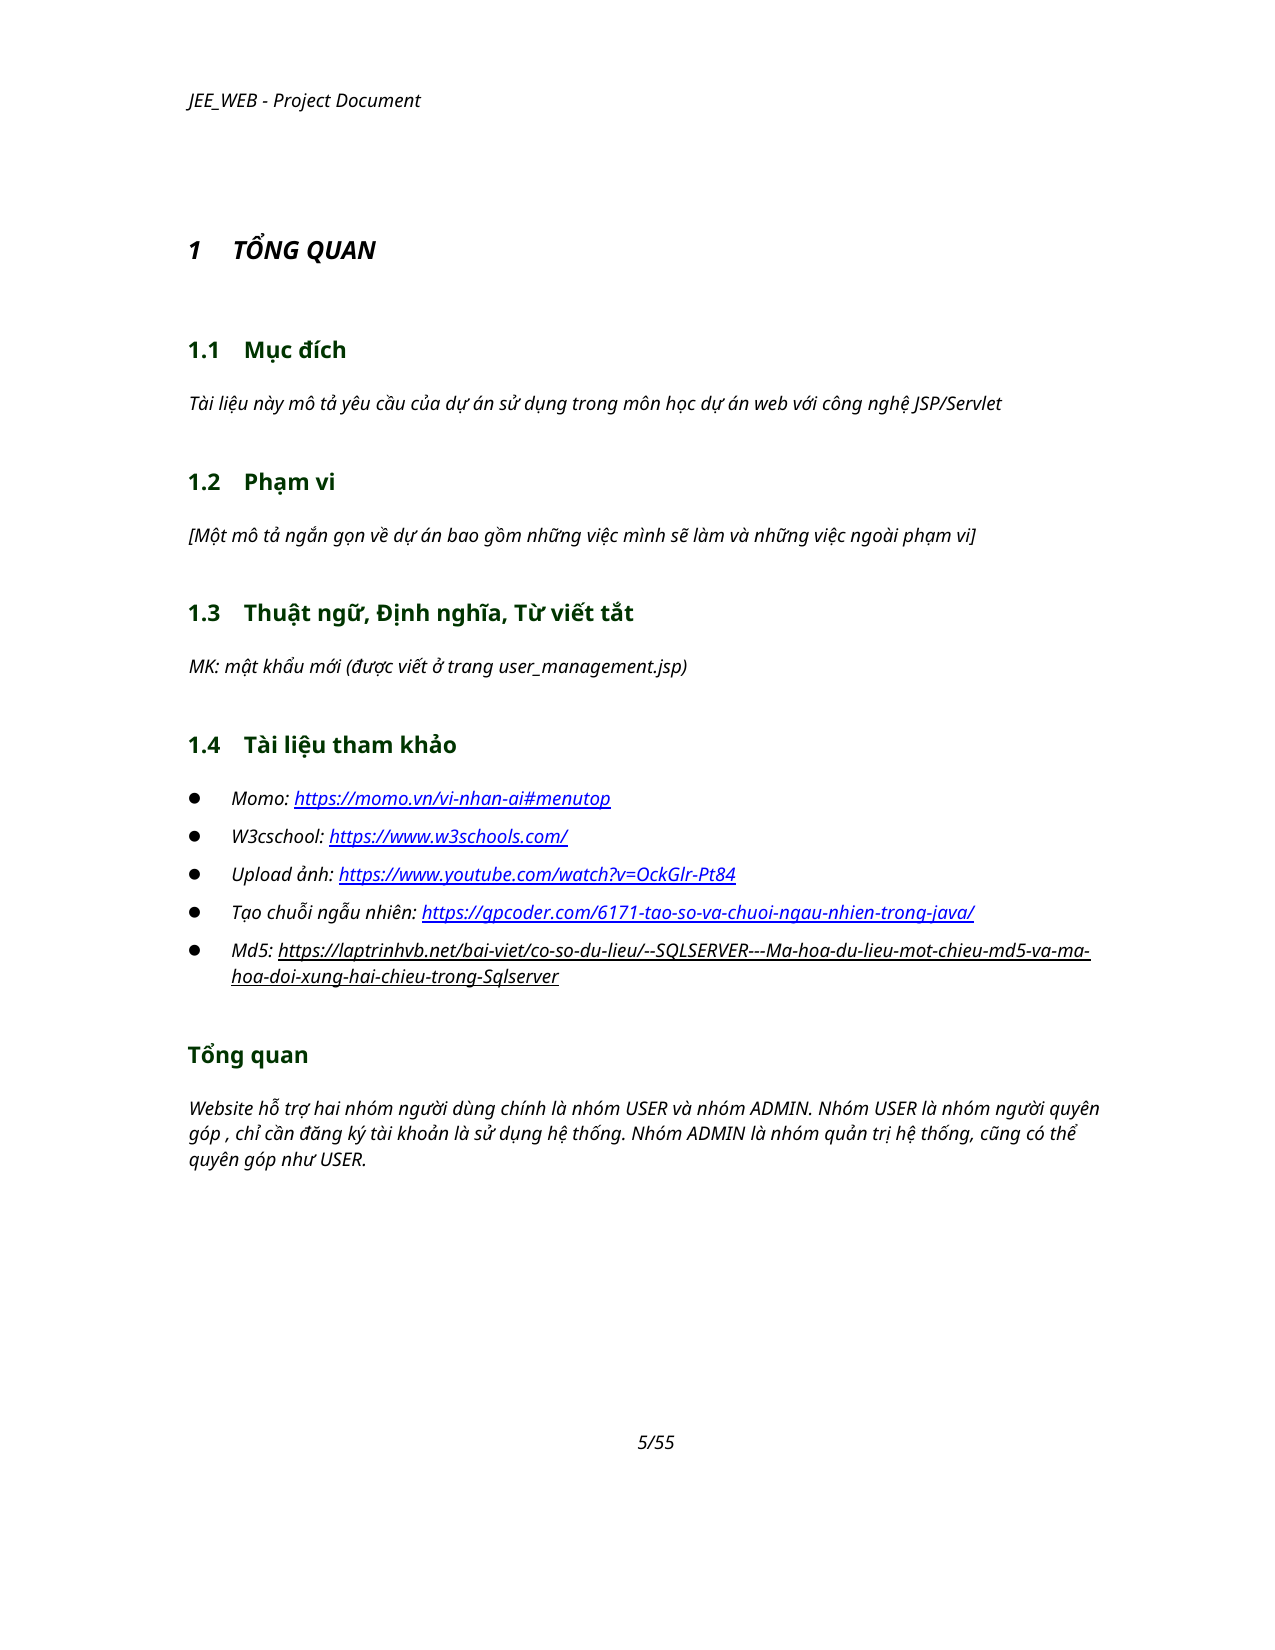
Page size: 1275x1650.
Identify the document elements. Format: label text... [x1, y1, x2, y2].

subtitle Mục đích [187, 334, 1125, 365]
subtitle Phạm vi [187, 466, 1125, 497]
subtitle TỔNG QUAN [187, 233, 1125, 267]
subtitle Tài liệu tham khảo [187, 729, 1125, 760]
list Upload ảnh: https://www.youtube.com/watch?v=OckGlr-Pt84 [187, 861, 1125, 887]
text Website hỗ trợ hai nhóm người dùng chính là nhóm USER và nhóm ADMIN. Nhóm USER là nhóm người quyên góp , chỉ cần đăng ký tài khoản là sử dụng hệ thống. Nhóm ADMIN là nhóm quản trị hệ thống, cũng có thể quyên góp như USER. [188, 1095, 1125, 1171]
text [Một mô tả ngắn gọn về dự án bao gồm những việc mình sẽ làm và những việc ngoài phạm vi] [188, 522, 1125, 547]
subtitle Thuật ngữ, Định nghĩa, Từ viết tắt [187, 597, 1125, 629]
list Md5: https://laptrinhvb.net/bai-viet/co-so-du-lieu/--SQLSERVER---Ma-hoa-du-lieu-mot-chieu-md5-va-ma-hoa-doi-xung-hai-chieu-trong-Sqlserver [187, 937, 1125, 988]
text MK: mật khẩu mới (được viết ở trang user_management.jsp) [188, 654, 1125, 679]
subtitle Tổng quan [187, 1038, 1125, 1070]
text Tài liệu này mô tả yêu cầu của dự án sử dụng trong môn học dự án web với công nghệ JSP/Servlet [188, 390, 1125, 416]
list Momo: https://momo.vn/vi-nhan-ai#menutop [187, 785, 1125, 811]
list Tạo chuỗi ngẫu nhiên: https://gpcoder.com/6171-tao-so-va-chuoi-ngau-nhien-trong-java/ [187, 899, 1125, 925]
list W3cschool: https://www.w3schools.com/ [187, 823, 1125, 849]
